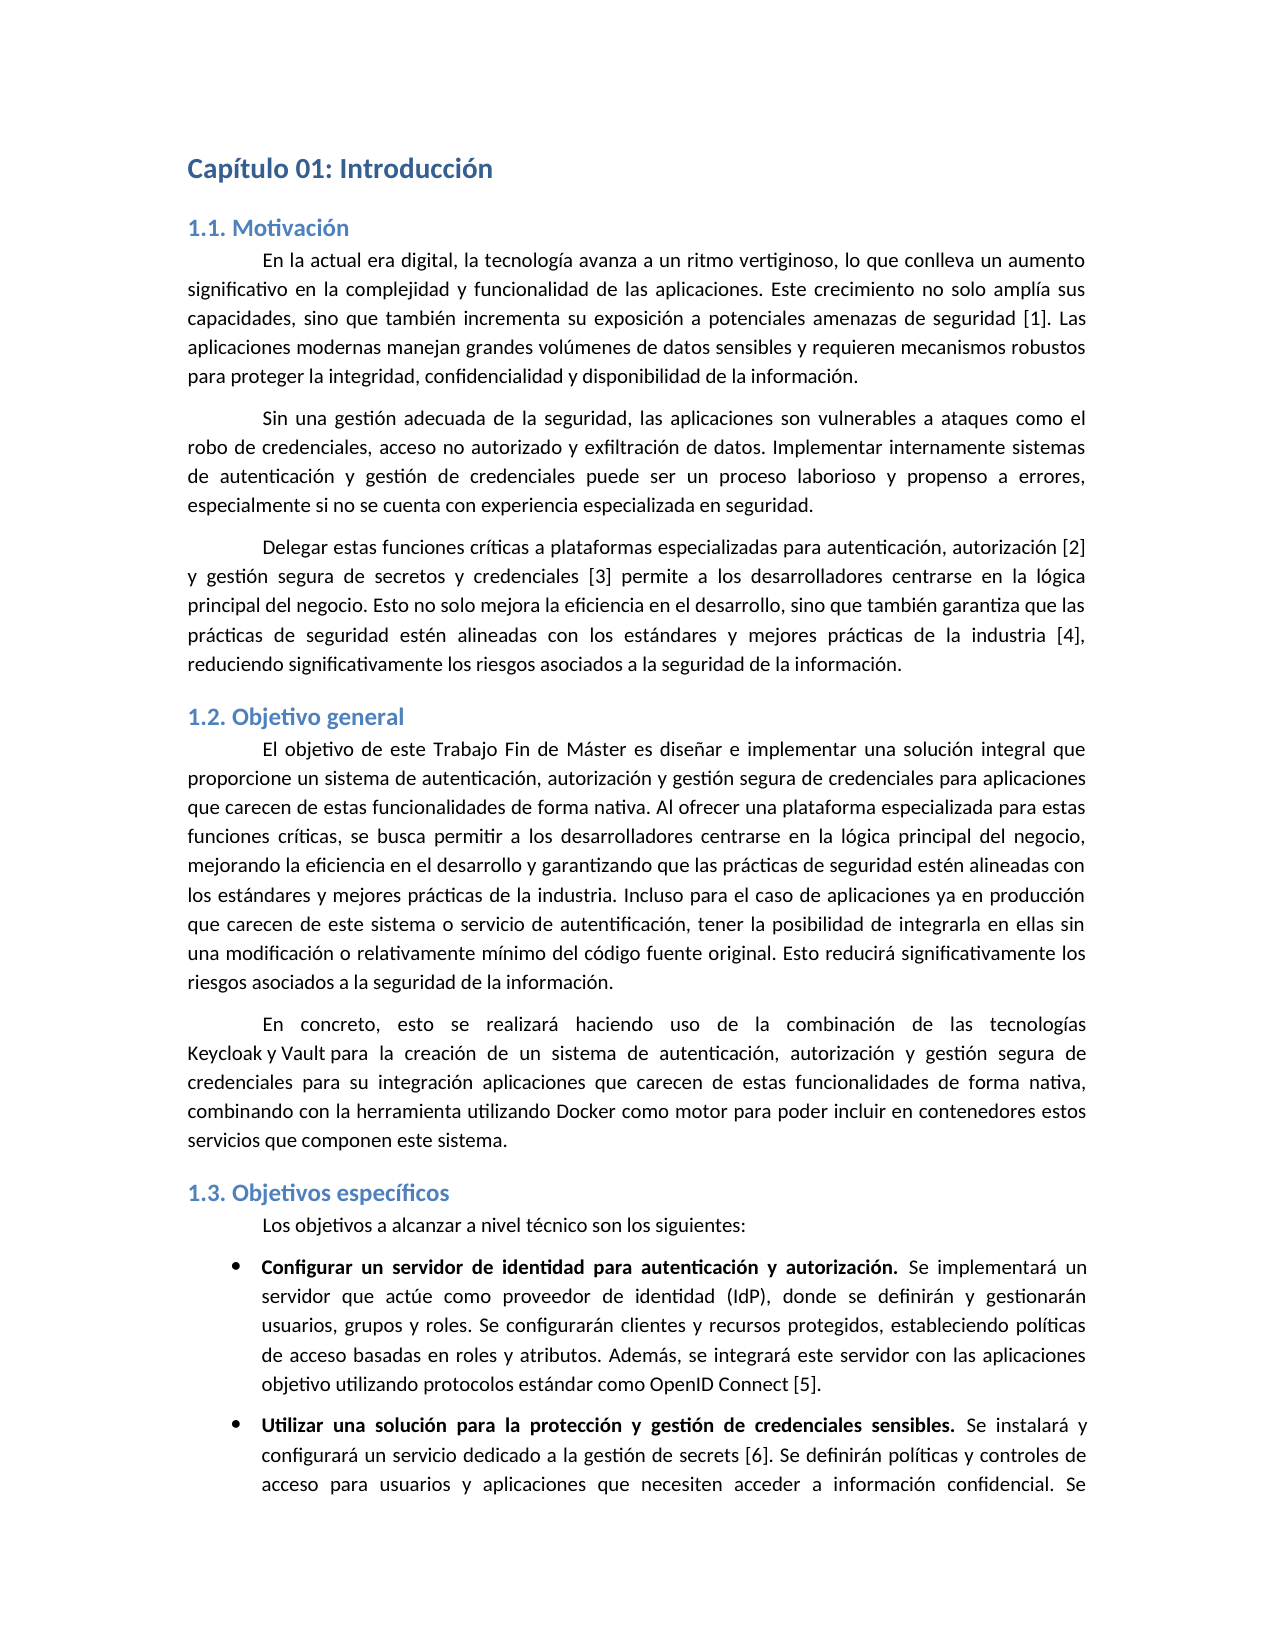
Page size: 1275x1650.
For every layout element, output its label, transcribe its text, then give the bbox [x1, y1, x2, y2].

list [232, 1413, 1087, 1496]
text El objetivo de este Trabajo Fin de Máster es diseñar e implementar una solución integral que proporcione un sistema de autenticación, autorización y gestión segura de credenciales para aplicaciones que carecen de estas funcionalidades de forma nativa. Al ofrecer una plataforma especializada para estas funciones críticas, se busca permitir a los desarrolladores centrarse en la lógica principal del negocio, mejorando la eficiencia en el desarrollo y garantizando que las prácticas de seguridad estén alineadas con los estándares y mejores prácticas de la industria. Incluso para el caso de aplicaciones ya en producción que carecen de este sistema o servicio de autentificación, tener la posibilidad de integrarla en ellas sin una modificación o relativamente mínimo del código fuente original. Esto reducirá significativamente los riesgos asociados a la seguridad de la información. [187, 736, 1087, 995]
text En concreto, esto se realizará haciendo uso de la combinación de las tecnologías Keycloak y Vault para la creación de un sistema de autenticación, autorización y gestión segura de credenciales para su integración aplicaciones que carecen de estas funcionalidades de forma nativa, combinando con la herramienta utilizando Docker como motor para poder incluir en contenedores estos servicios que componen este sistema. [187, 1011, 1087, 1153]
list Configurar un servidor de identidad para autenticación y autorización. Se implementará un servidor que actúe como proveedor de identidad (IdP), donde se definirán y gestionarán usuarios, grupos y roles. Se configurarán clientes y recursos protegidos, estableciendo políticas de acceso basadas en roles y atributos. Además, se integrará este servidor con las aplicaciones objetivo utilizando protocolos estándar como OpenID Connect [5]. [232, 1254, 1087, 1396]
text En la actual era digital, la tecnología avanza a un ritmo vertiginoso, lo que conlleva un aumento significativo en la complejidad y funcionalidad de las aplicaciones. Este crecimiento no solo amplía sus capacidades, sino que también incrementa su exposición a potenciales amenazas de seguridad [1]. Las aplicaciones modernas manejan grandes volúmenes de datos sensibles y requieren mecanismos robustos para proteger la integridad, confidencialidad y disponibilidad de la información. [187, 247, 1087, 389]
subtitle 1.1. Motivación [187, 212, 1087, 242]
text Delegar estas funciones críticas a plataformas especializadas para autenticación, autorización [2] y gestión segura de secretos y credenciales [3] permite a los desarrolladores centrarse en la lógica principal del negocio. Esto no solo mejora la eficiencia en el desarrollo, sino que también garantiza que las prácticas de seguridad estén alineadas con los estándares y mejores prácticas de la industria [4], reduciendo significativamente los riesgos asociados a la seguridad de la información. [187, 534, 1087, 676]
subtitle Capítulo 01: Introducción [187, 150, 1087, 186]
text Sin una gestión adecuada de la seguridad, las aplicaciones son vulnerables a ataques como el robo de credenciales, acceso no autorizado y exfiltración de datos. Implementar internamente sistemas de autenticación y gestión de credenciales puede ser un proceso laborioso y propenso a errores, especialmente si no se cuenta con experiencia especializada en seguridad. [187, 405, 1087, 518]
text Los objetivos a alcanzar a nivel técnico son los siguientes: [187, 1213, 1087, 1238]
subtitle 1.3. Objetivos específicos [187, 1178, 1087, 1208]
subtitle 1.2. Objetivo general [187, 701, 1087, 731]
